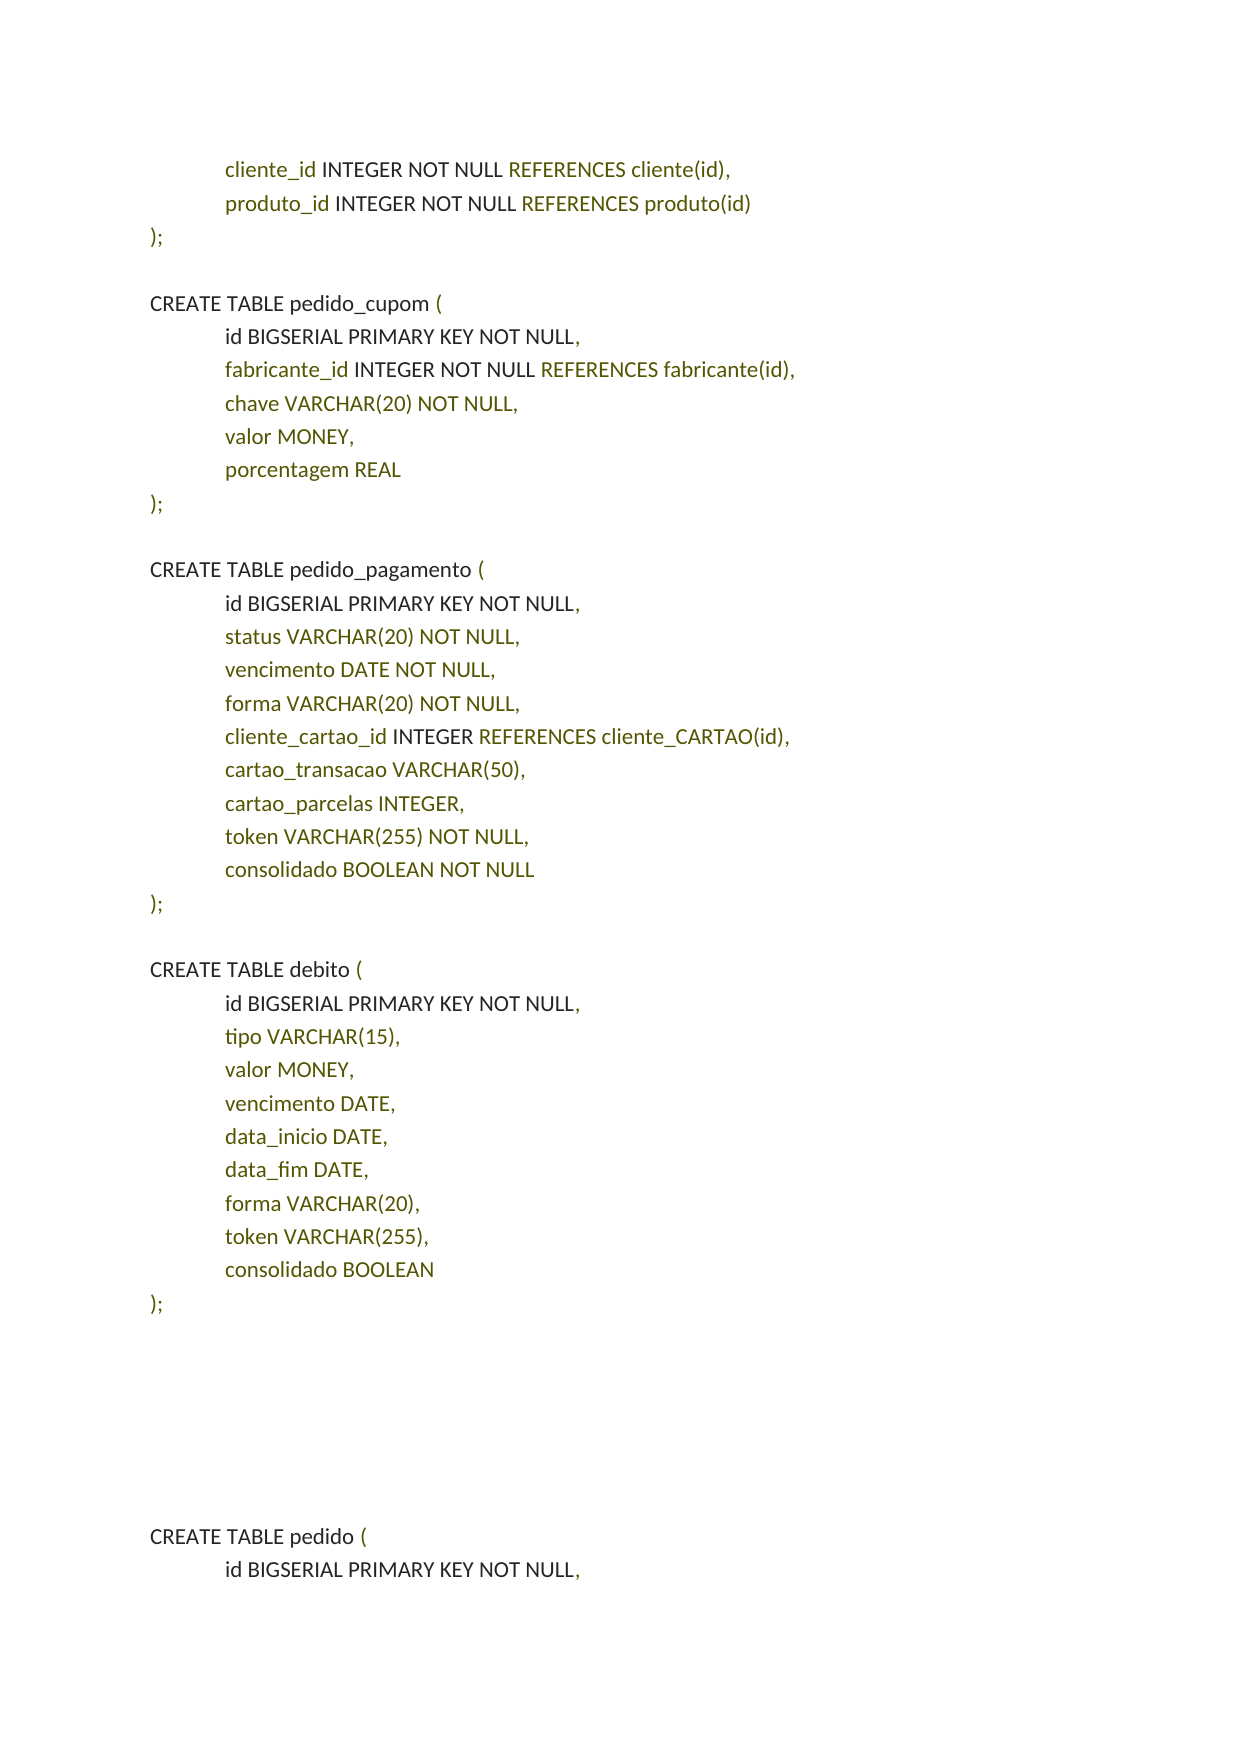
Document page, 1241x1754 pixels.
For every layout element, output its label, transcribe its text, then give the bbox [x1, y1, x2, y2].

text ); [150, 883, 1090, 917]
text CREATE TABLE pedido_pagamento ( [150, 550, 1090, 583]
text token VARCHAR(255) NOT NULL, [150, 817, 1090, 850]
text data_fim DATE, [150, 1150, 1090, 1183]
text forma VARCHAR(20), [150, 1183, 1090, 1217]
text vencimento DATE NOT NULL, [150, 650, 1090, 683]
text consolidado BOOLEAN [150, 1250, 1090, 1283]
text id BIGSERIAL PRIMARY KEY NOT NULL, [150, 983, 1090, 1017]
text forma VARCHAR(20) NOT NULL, [150, 683, 1090, 717]
text status VARCHAR(20) NOT NULL, [150, 617, 1090, 650]
text porcentagem REAL [150, 450, 1090, 483]
text tipo VARCHAR(15), [150, 1017, 1090, 1050]
text ); [150, 217, 1090, 250]
text id BIGSERIAL PRIMARY KEY NOT NULL, [150, 583, 1090, 617]
text cartao_parcelas INTEGER, [150, 783, 1090, 817]
text id BIGSERIAL PRIMARY KEY NOT NULL, [150, 317, 1090, 350]
text chave VARCHAR(20) NOT NULL, [150, 383, 1090, 417]
text consolidado BOOLEAN NOT NULL [150, 850, 1090, 883]
text vencimento DATE, [150, 1083, 1090, 1117]
text ); [150, 1283, 1090, 1317]
text valor MONEY, [150, 1050, 1090, 1083]
text id BIGSERIAL PRIMARY KEY NOT NULL, [150, 1550, 1090, 1583]
text fabricante_id INTEGER NOT NULL REFERENCES fabricante(id), [150, 350, 1090, 383]
text data_inicio DATE, [150, 1117, 1090, 1150]
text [150, 183, 1090, 217]
text ); [150, 483, 1090, 517]
text CREATE TABLE pedido ( [150, 1517, 1090, 1550]
text cliente_cartao_id INTEGER REFERENCES cliente_CARTAO(id), [150, 717, 1090, 750]
text token VARCHAR(255), [150, 1217, 1090, 1250]
text CREATE TABLE debito ( [150, 950, 1090, 983]
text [150, 150, 1090, 183]
text CREATE TABLE pedido_cupom ( [150, 283, 1090, 317]
text cartao_transacao VARCHAR(50), [150, 750, 1090, 783]
text valor MONEY, [150, 417, 1090, 450]
